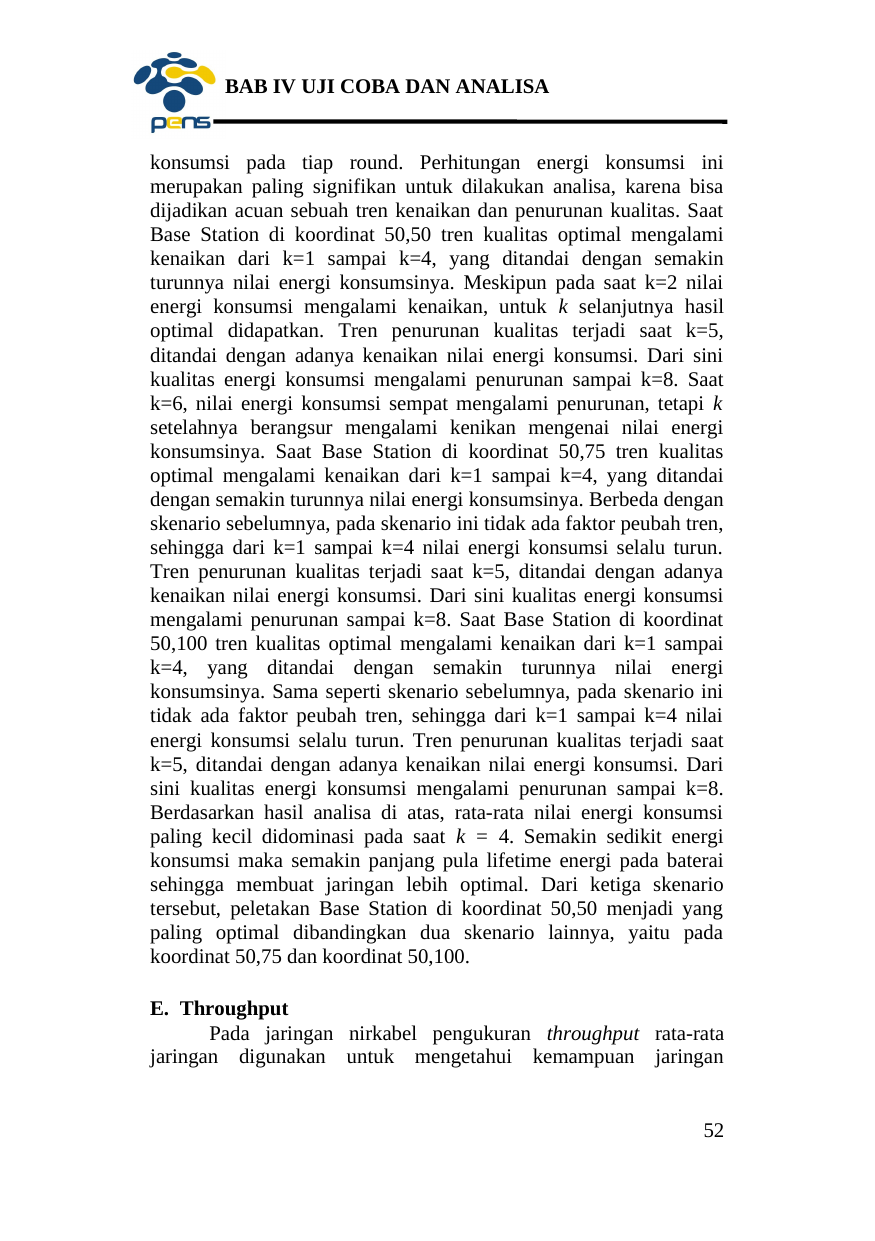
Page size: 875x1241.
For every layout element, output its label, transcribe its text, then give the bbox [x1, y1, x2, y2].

picture [131, 50, 226, 139]
list Throughput [150, 996, 724, 1020]
